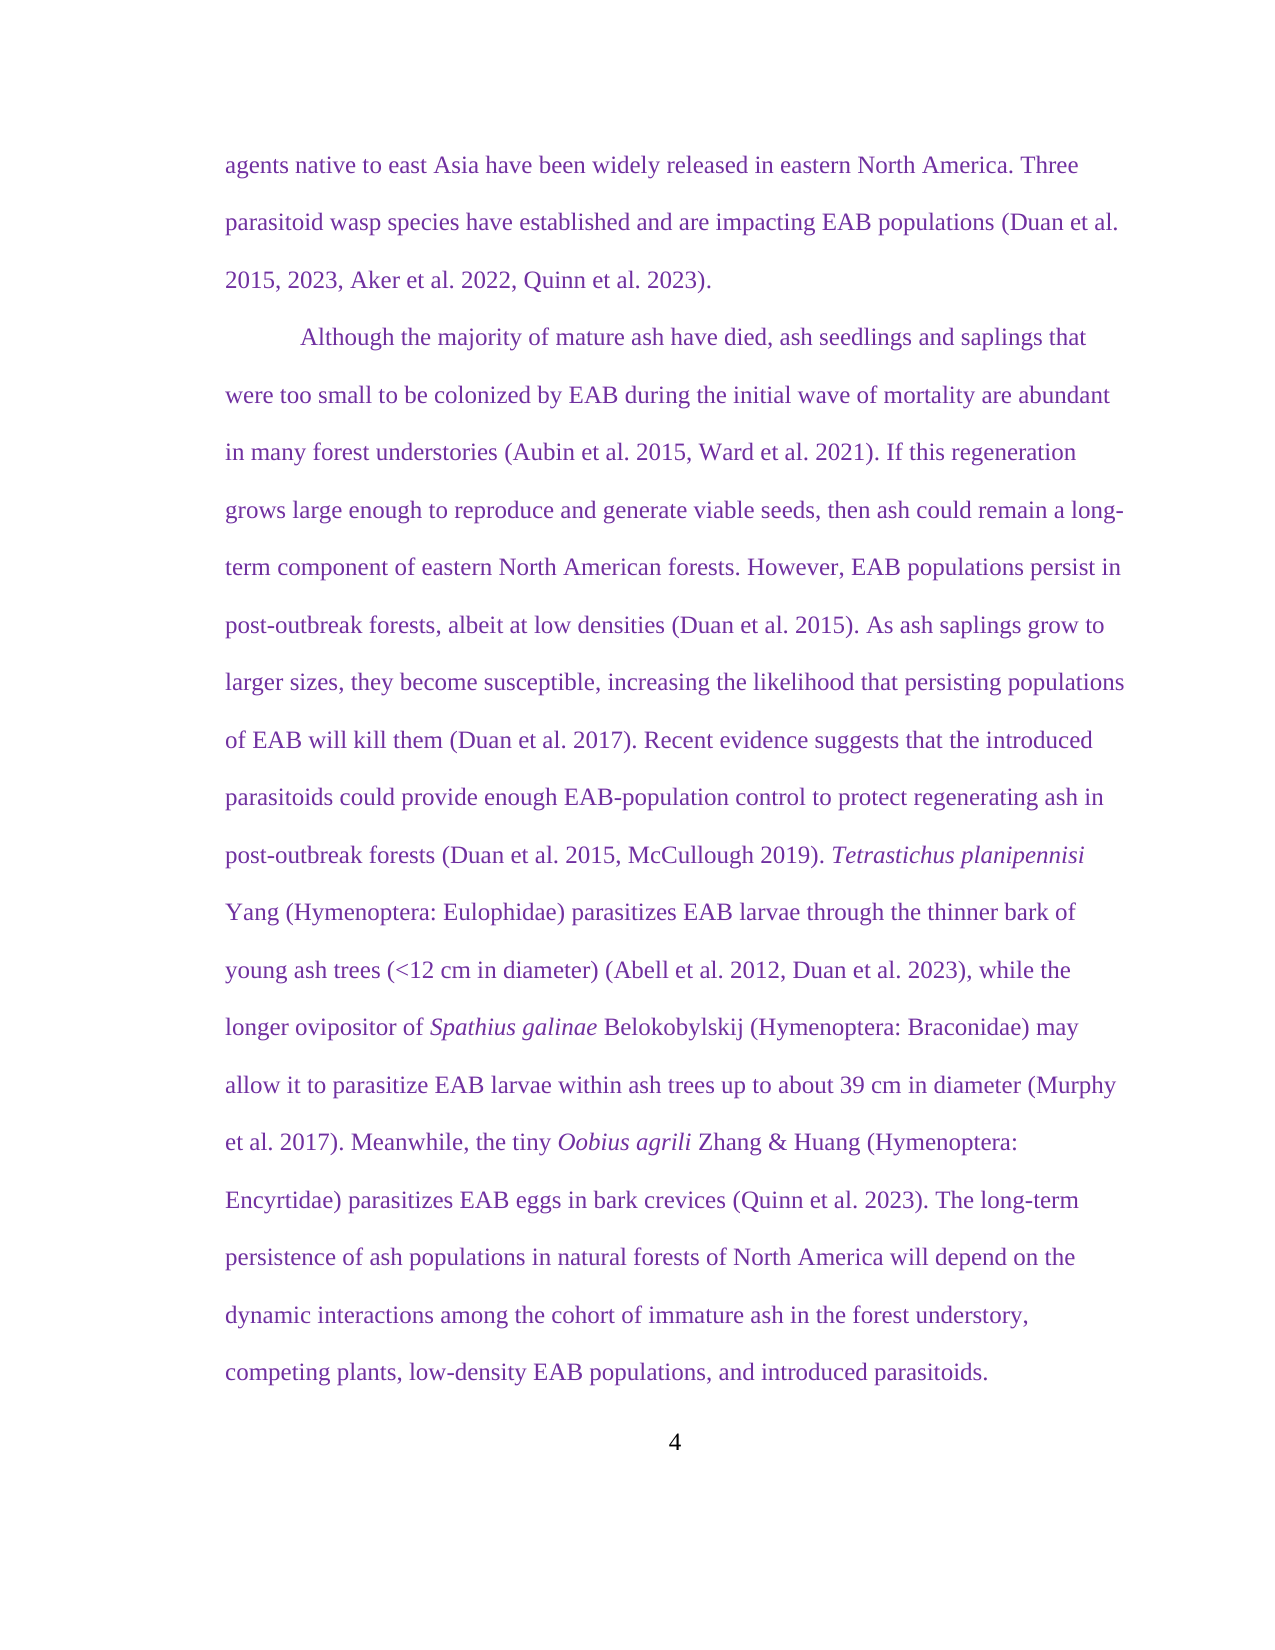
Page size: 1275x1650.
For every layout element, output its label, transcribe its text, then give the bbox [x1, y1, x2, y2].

text Although the majority of mature ash have died, ash seedlings and saplings that were too small to be colonized by EAB during the initial wave of mortality are abundant in many forest understories (Aubin et al. 2015, Ward et al. 2021). If this regeneration grows large enough to reproduce and generate viable seeds, then ash could remain a long-term component of eastern North American forests. However, EAB populations persist in post-outbreak forests, albeit at low densities (Duan et al. 2015). As ash saplings grow to larger sizes, they become susceptible, increasing the likelihood that persisting populations of EAB will kill them (Duan et al. 2017). Recent evidence suggests that the introduced parasitoids could provide enough EAB-population control to protect regenerating ash in post-outbreak forests (Duan et al. 2015, McCullough 2019). Tetrastichus planipennisi Yang (Hymenoptera: Eulophidae) parasitizes EAB larvae through the thinner bark of young ash trees (<12 cm in diameter) (Abell et al. 2012, Duan et al. 2023), while the longer ovipositor of Spathius galinae Belokobylskij (Hymenoptera: Braconidae) may allow it to parasitize EAB larvae within ash trees up to about 39 cm in diameter (Murphy et al. 2017). Meanwhile, the tiny Oobius agrili Zhang & Huang (Hymenoptera: Encyrtidae) parasitizes EAB eggs in bark crevices (Quinn et al. 2023). The long-term persistence of ash populations in natural forests of North America will depend on the dynamic interactions among the cohort of immature ash in the forest understory, competing plants, low-density EAB populations, and introduced parasitoids. [225, 322, 1125, 1386]
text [225, 150, 1125, 294]
